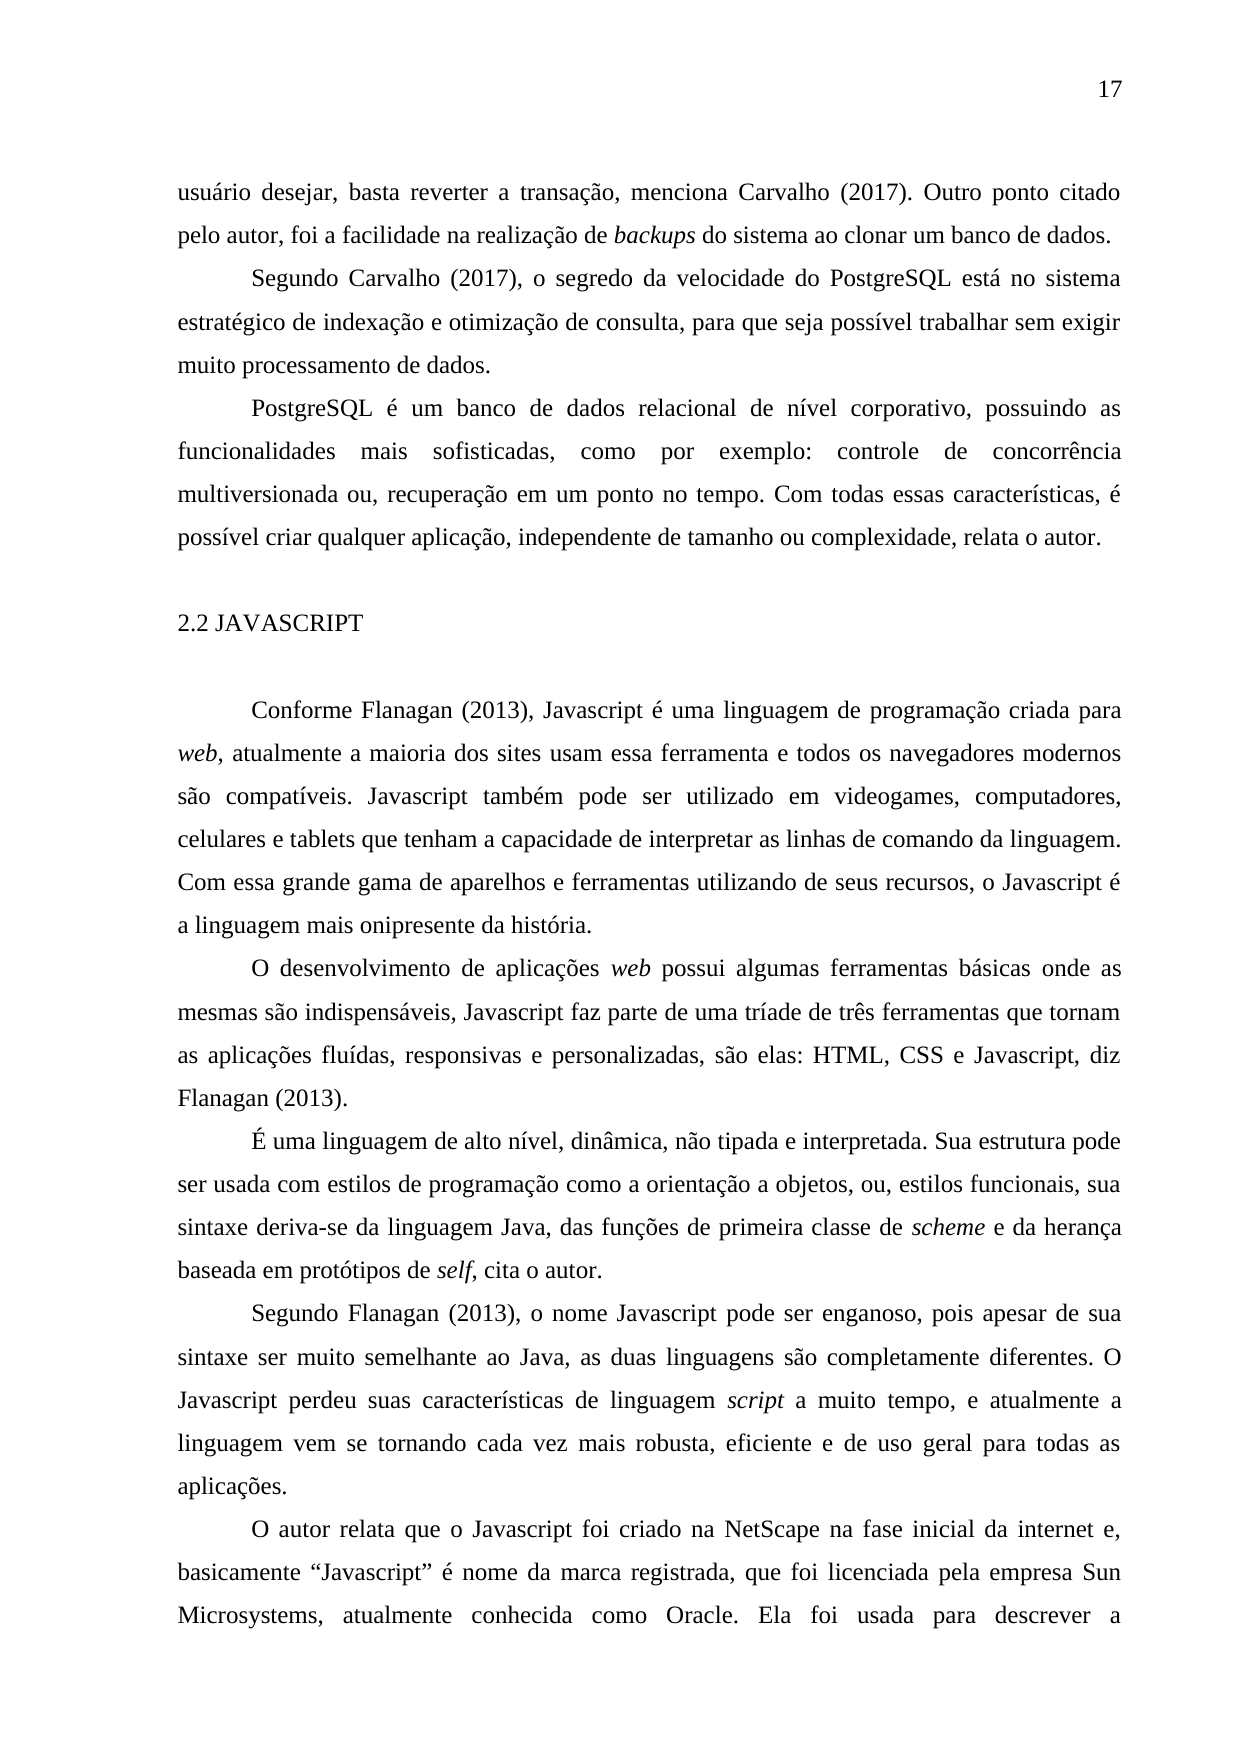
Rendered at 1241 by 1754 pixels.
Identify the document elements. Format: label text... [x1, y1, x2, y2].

text PostgreSQL é um banco de dados relacional de nível corporativo, possuindo as funcionalidades mais sofisticadas, como por exemplo: controle de concorrência multiversionada ou, recuperação em um ponto no tempo. Com todas essas características, é possível criar qualquer aplicação, independente de tamanho ou complexidade, relata o autor. [177, 393, 1122, 551]
text O desenvolvimento de aplicações web possui algumas ferramentas básicas onde as mesmas são indispensáveis, Javascript faz parte de uma tríade de três ferramentas que tornam as aplicações fluídas, responsivas e personalizadas, são elas: HTML, CSS e Javascript, diz Flanagan (2013). [177, 953, 1122, 1112]
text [177, 1514, 1122, 1629]
text Segundo Flanagan (2013), o nome Javascript pode ser enganoso, pois apesar de sua sintaxe ser muito semelhante ao Java, as duas linguagens são completamente diferentes. O Javascript perdeu suas características de linguagem script a muito tempo, e atualmente a linguagem vem se tornando cada vez mais robusta, eficiente e de uso geral para todas as aplicações. [177, 1298, 1122, 1500]
text Conforme Flanagan (2013), Javascript é uma linguagem de programação criada para web, atualmente a maioria dos sites usam essa ferramenta e todos os navegadores modernos são compatíveis. Javascript também pode ser utilizado em videogames, computadores, celulares e tablets que tenham a capacidade de interpretar as linhas de comando da linguagem. Com essa grande gama de aparelhos e ferramentas utilizando de seus recursos, o Javascript é a linguagem mais onipresente da história. [177, 695, 1122, 939]
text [177, 177, 1122, 249]
text 2.2 JavaScript [177, 608, 1122, 637]
text É uma linguagem de alto nível, dinâmica, não tipada e interpretada. Sua estrutura pode ser usada com estilos de programação como a orientação a objetos, ou, estilos funcionais, sua sintaxe deriva-se da linguagem Java, das funções de primeira classe de scheme e da herança baseada em protótipos de self, cita o autor. [177, 1126, 1122, 1284]
text Segundo Carvalho (2017), o segredo da velocidade do PostgreSQL está no sistema estratégico de indexação e otimização de consulta, para que seja possível trabalhar sem exigir muito processamento de dados. [177, 263, 1122, 378]
